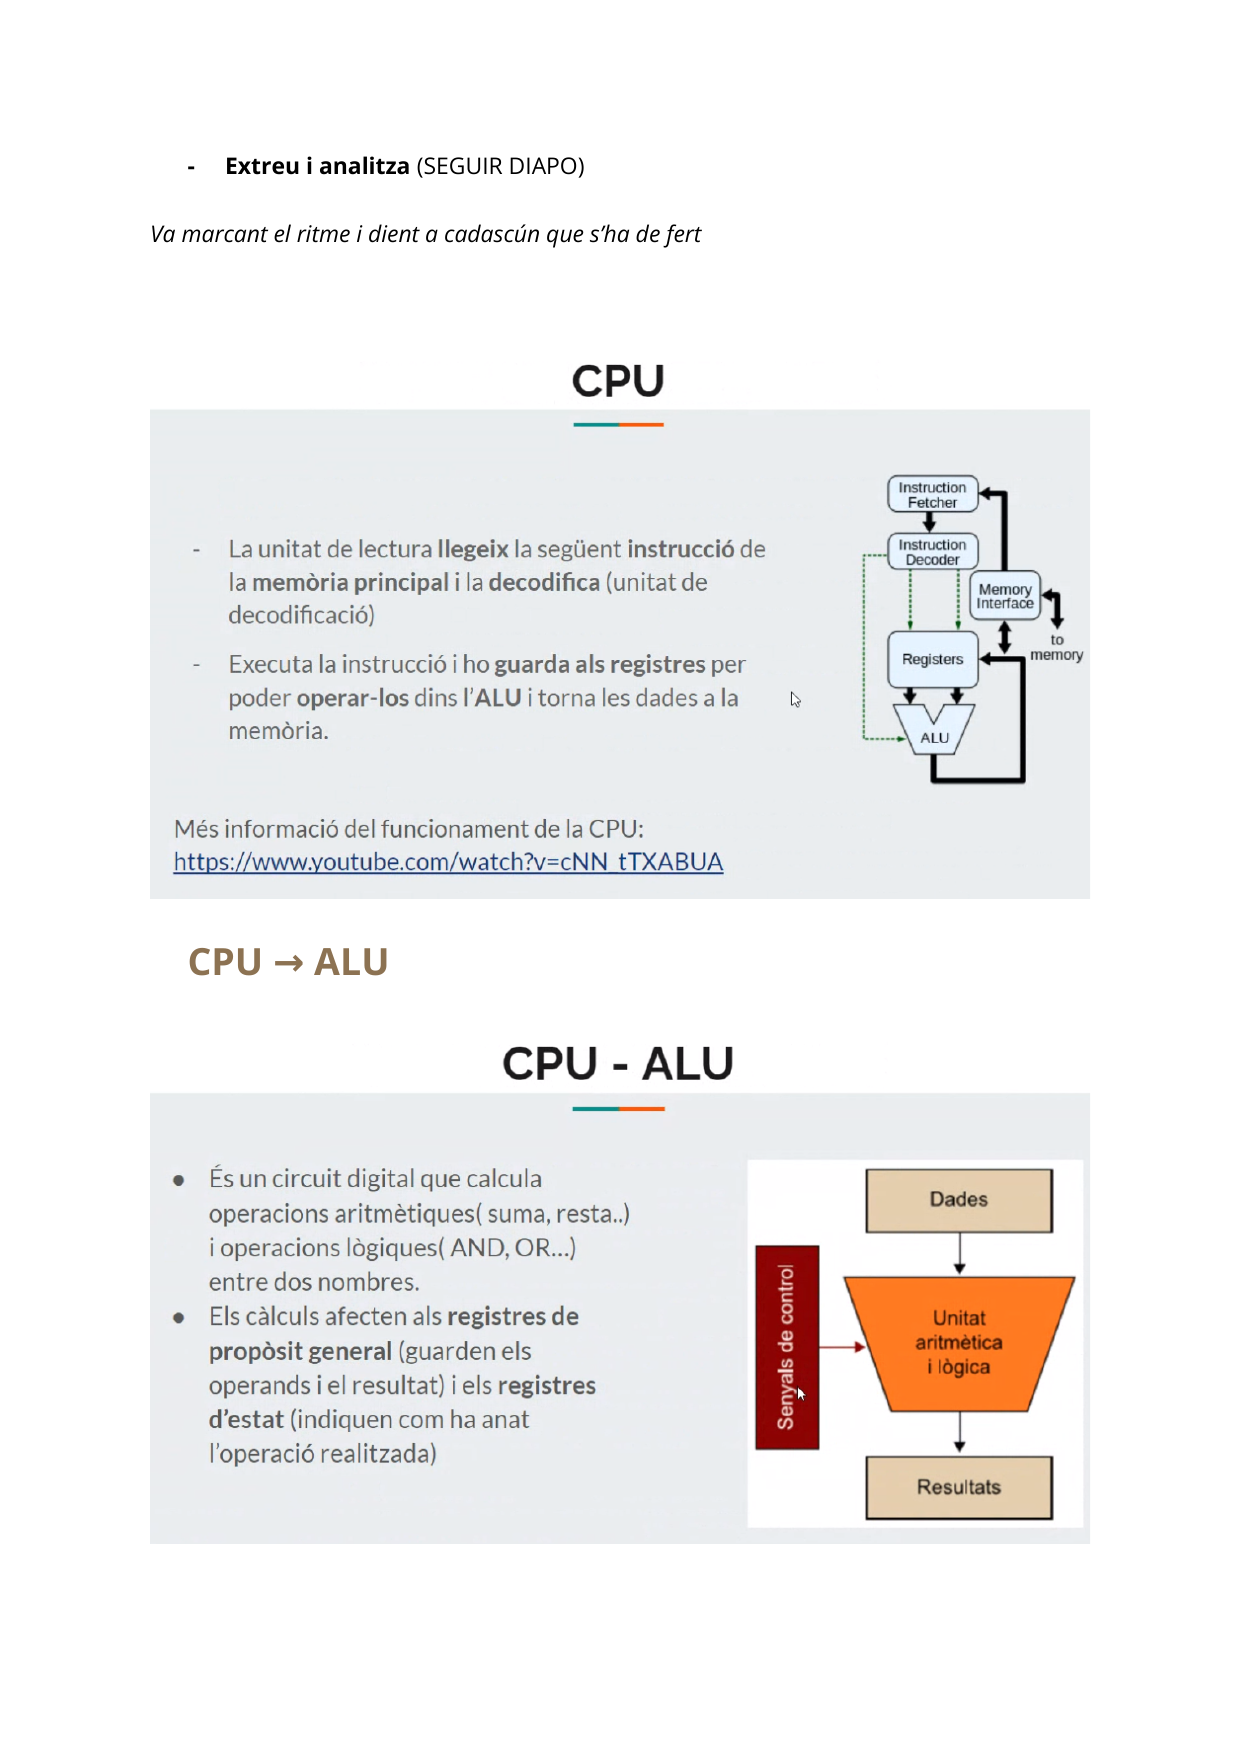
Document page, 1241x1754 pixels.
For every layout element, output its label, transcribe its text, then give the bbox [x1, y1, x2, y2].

list Extreu i analitza (SEGUIR DIAPO) [187, 150, 1090, 181]
text Va marcant el ritme i dient a cadascún que s’ha de fert [150, 218, 1090, 249]
picture [150, 1032, 1091, 1544]
picture [150, 353, 1091, 899]
subtitle CPU → ALU [187, 935, 1090, 986]
